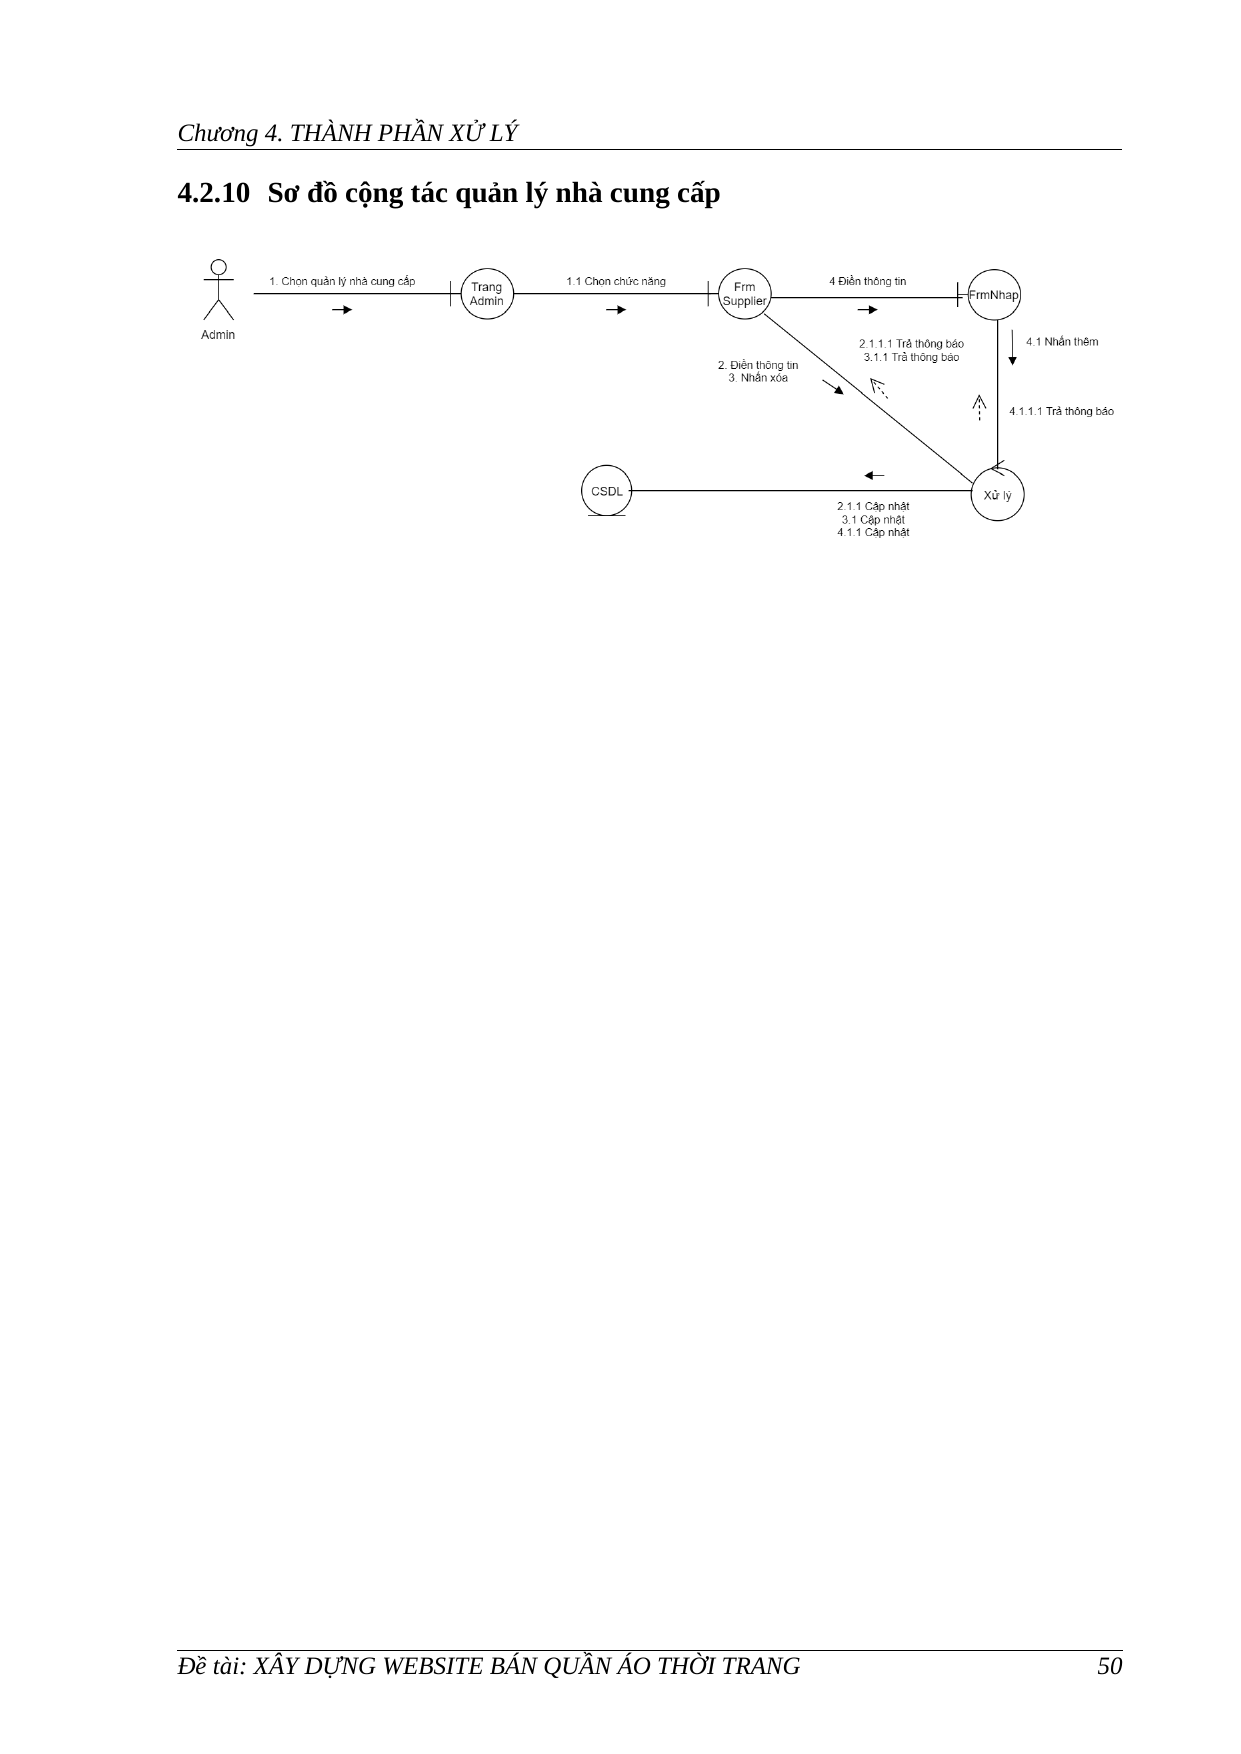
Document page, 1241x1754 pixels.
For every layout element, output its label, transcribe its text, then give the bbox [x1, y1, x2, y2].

picture [177, 231, 1123, 554]
subtitle Sơ đồ cộng tác quản lý nhà cung cấp [177, 175, 1122, 208]
